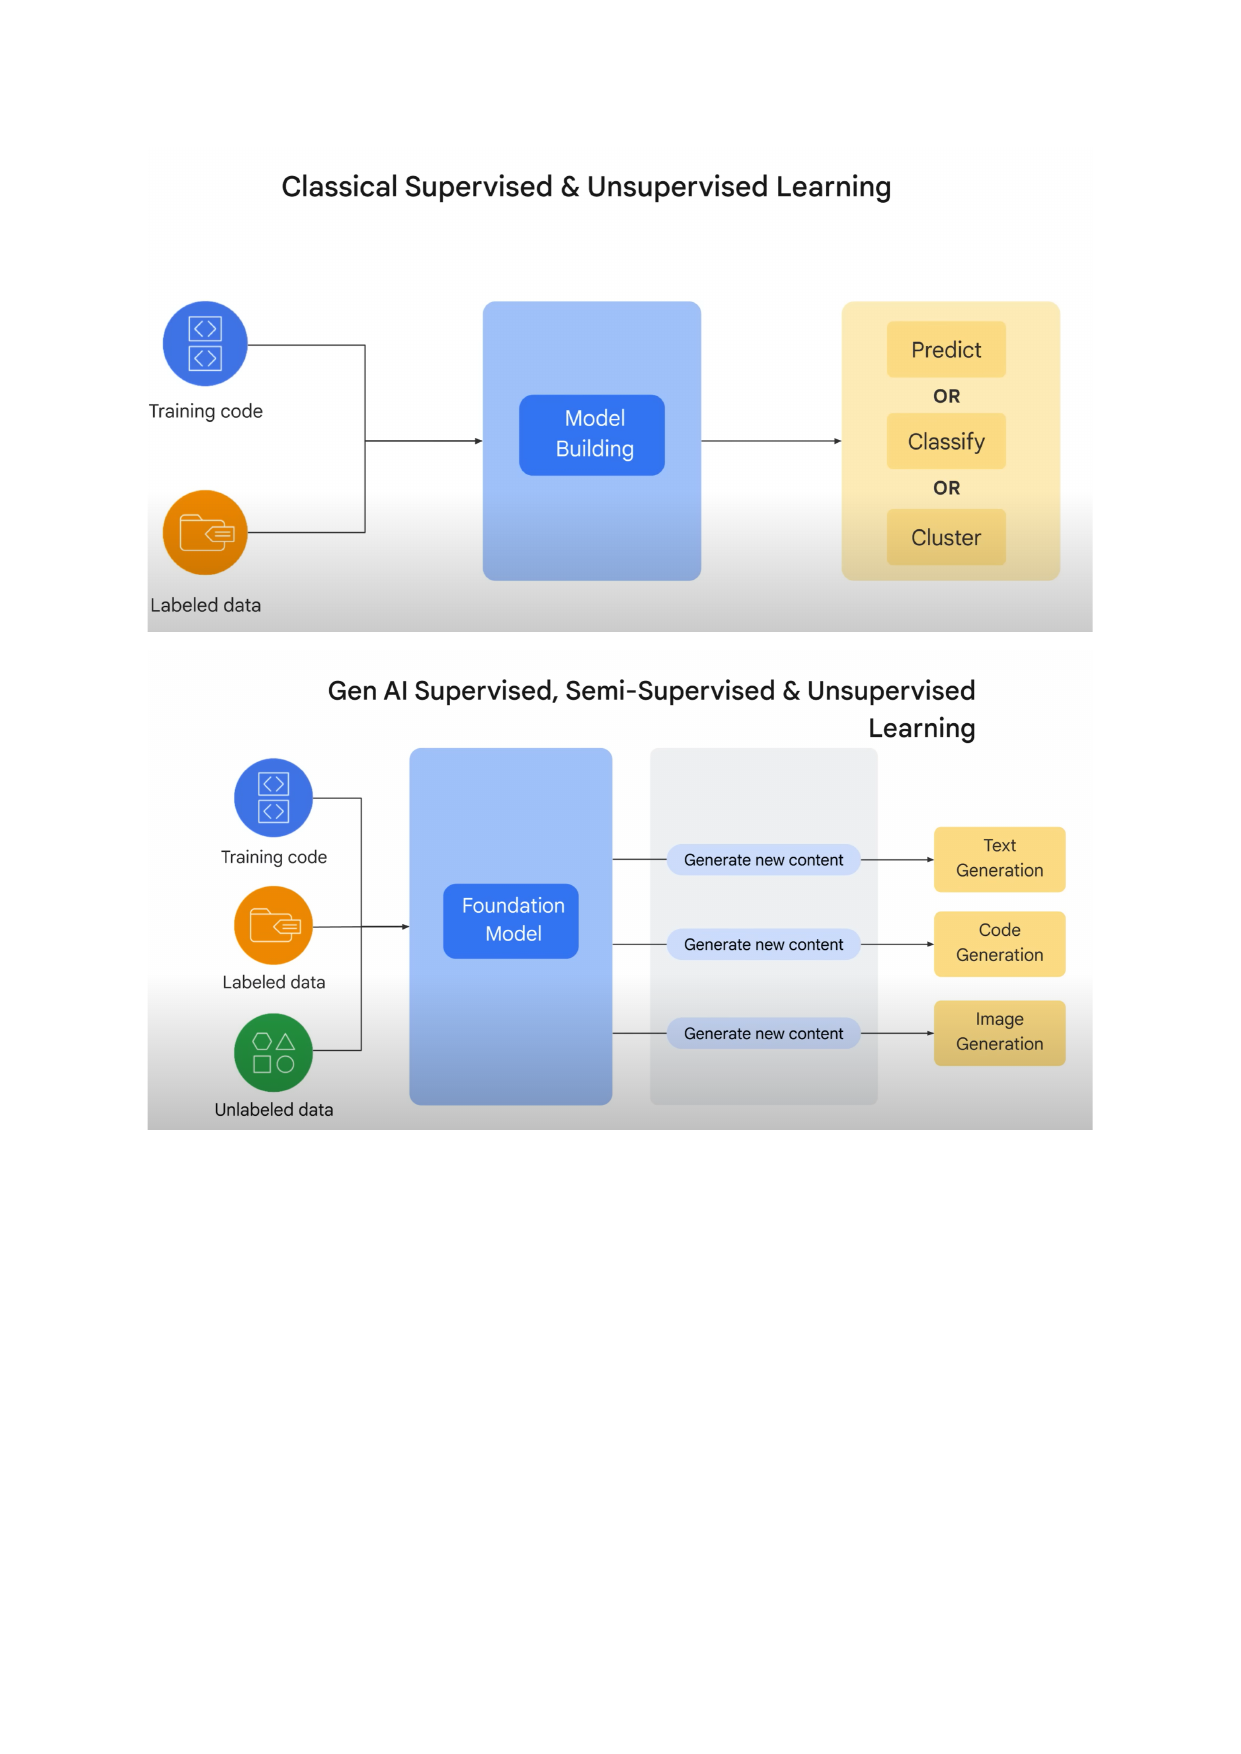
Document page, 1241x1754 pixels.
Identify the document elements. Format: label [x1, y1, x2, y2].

picture [147, 147, 1093, 632]
picture [147, 650, 1093, 1130]
